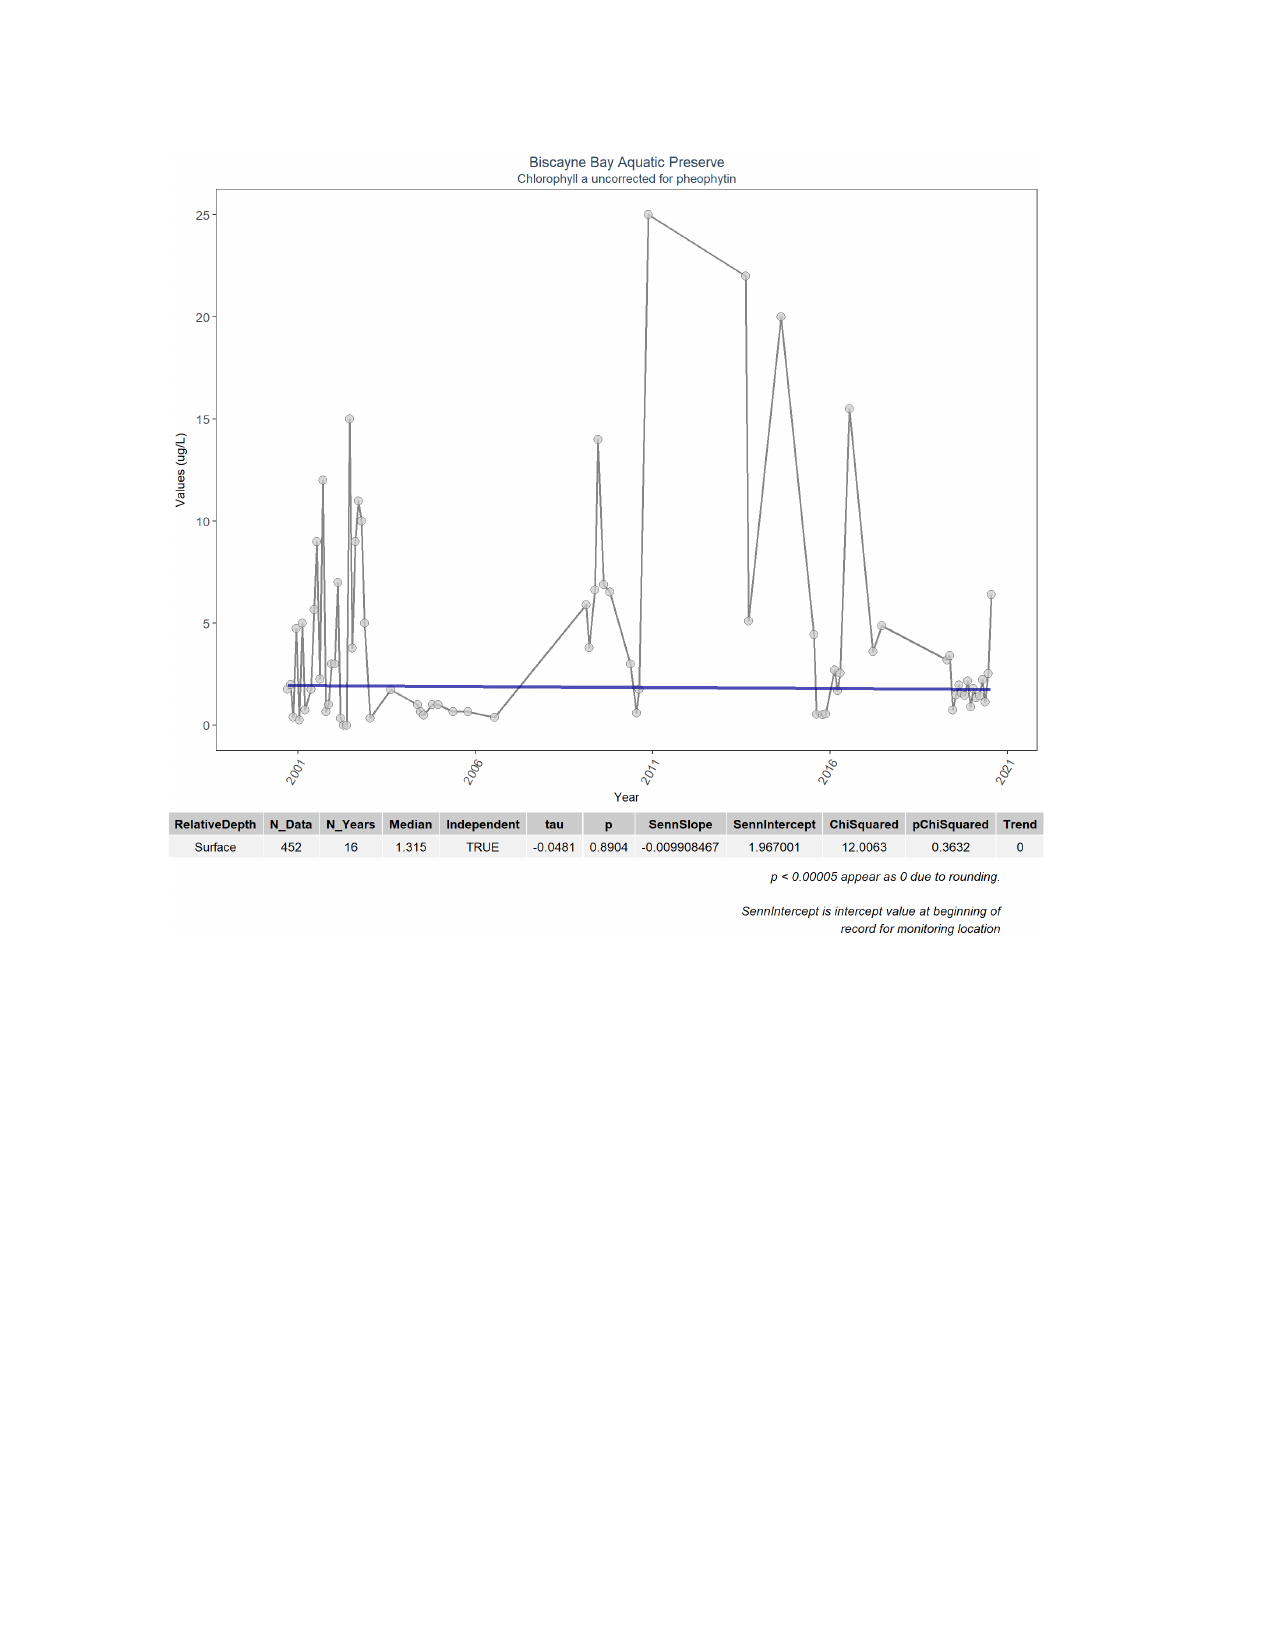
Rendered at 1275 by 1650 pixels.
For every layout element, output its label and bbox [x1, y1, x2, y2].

picture [168, 150, 1044, 938]
